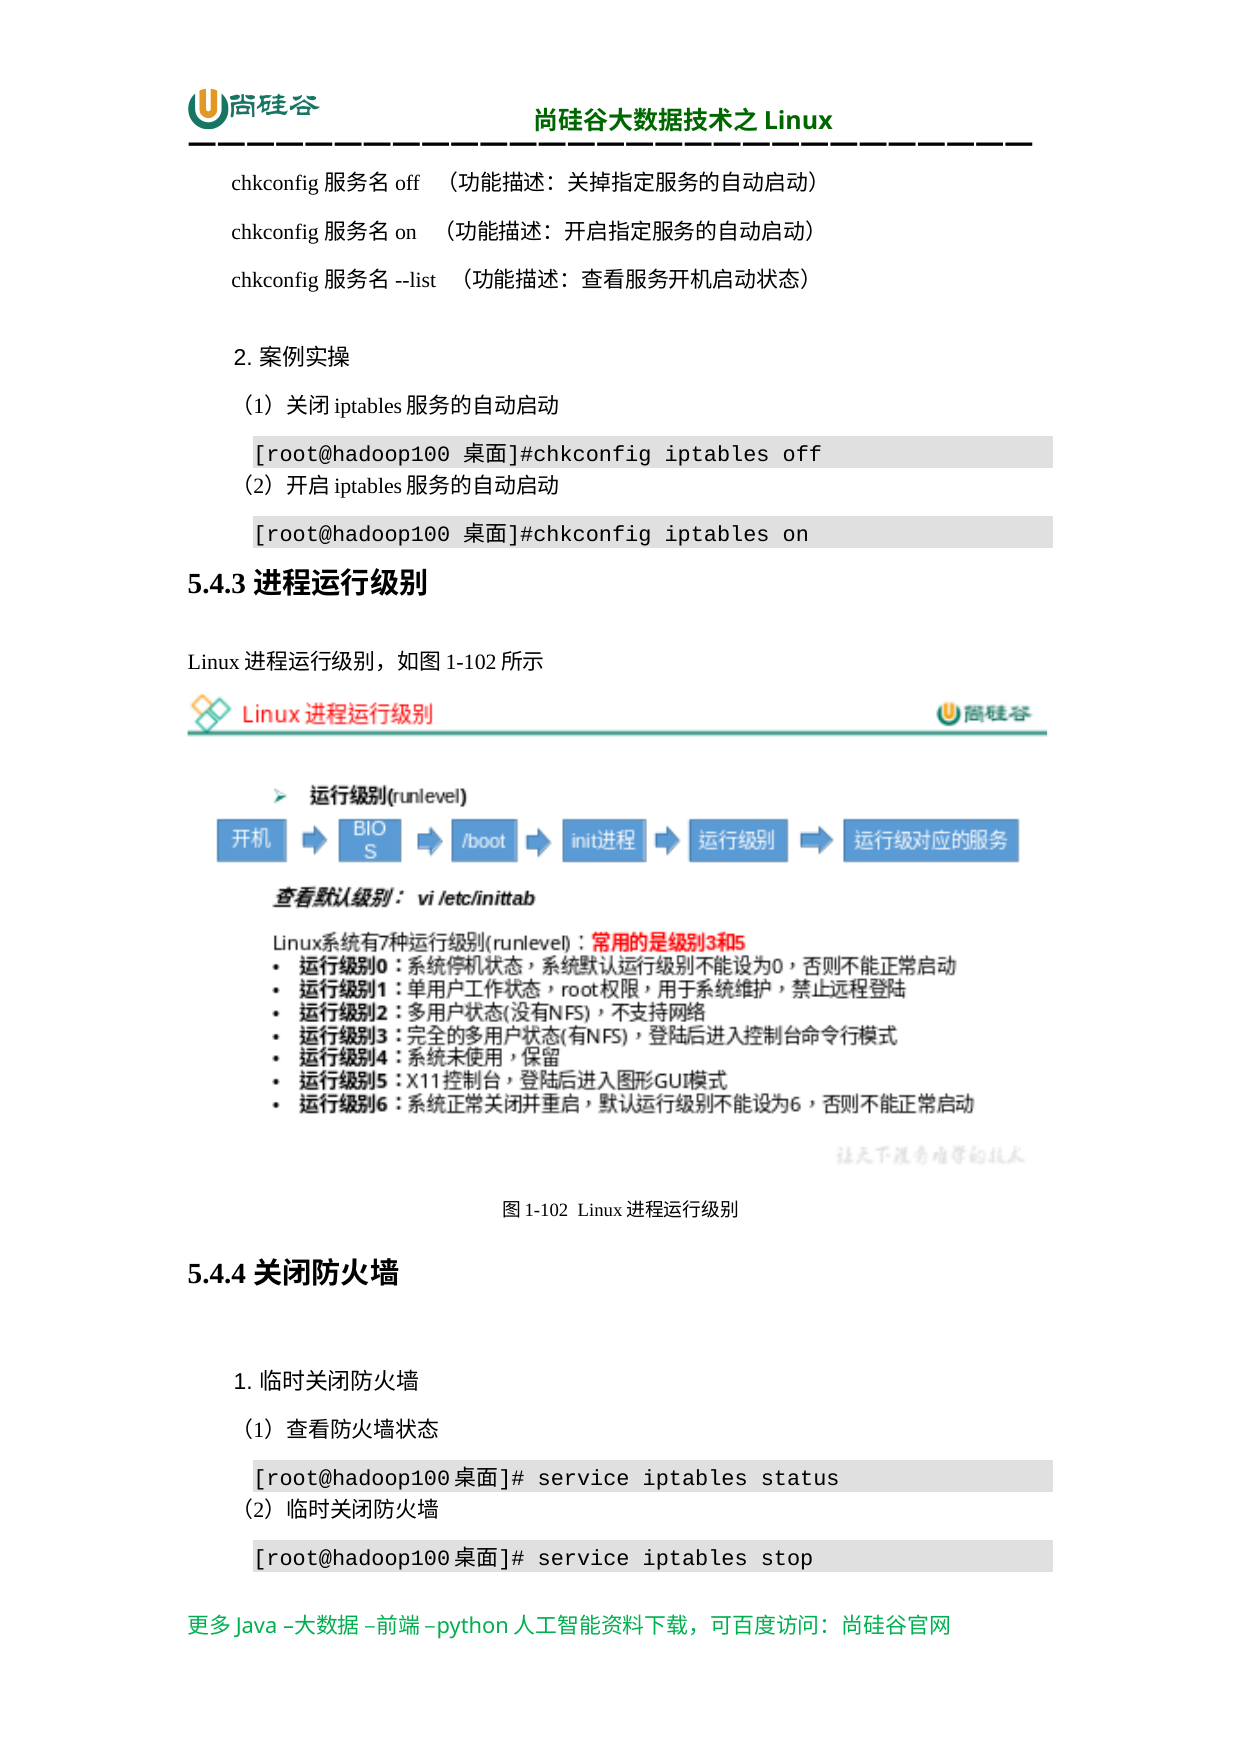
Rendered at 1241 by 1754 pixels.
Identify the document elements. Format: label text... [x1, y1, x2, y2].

text [root@hadoop100桌面]# service iptables status [253, 1460, 1053, 1492]
text （1）查看防火墙状态 [187, 1412, 1053, 1444]
text （2）开启iptables服务的自动启动 [231, 468, 1053, 501]
text [root@hadoop100桌面]# service iptables stop [253, 1540, 1053, 1572]
subtitle 5.4.4 关闭防火墙 [187, 1238, 1053, 1303]
text chkconfig 服务名 --list （功能描述：查看服务开机启动状态） [187, 262, 1053, 294]
text [root@hadoop100 桌面]#chkconfig iptables on [253, 516, 1053, 548]
picture [187, 88, 321, 130]
subtitle 5.4.3 进程运行级别 [187, 548, 1053, 613]
text chkconfig 服务名 off （功能描述：关掉指定服务的自动启动） [187, 165, 1053, 197]
text 图1-102 Linux进程运行级别 [187, 1192, 1053, 1225]
text [root@hadoop100 桌面]#chkconfig iptables off [253, 436, 1053, 468]
text Linux进程运行级别，如图1-102所示 [187, 644, 1053, 676]
text chkconfig 服务名 on （功能描述：开启指定服务的自动启动） [187, 213, 1053, 246]
text （2）临时关闭防火墙 [187, 1492, 1053, 1524]
text 2. 案例实操 [187, 323, 1053, 388]
text （1）关闭iptables服务的自动启动 [231, 388, 1053, 420]
text 1. 临时关闭防火墙 [187, 1347, 1053, 1412]
